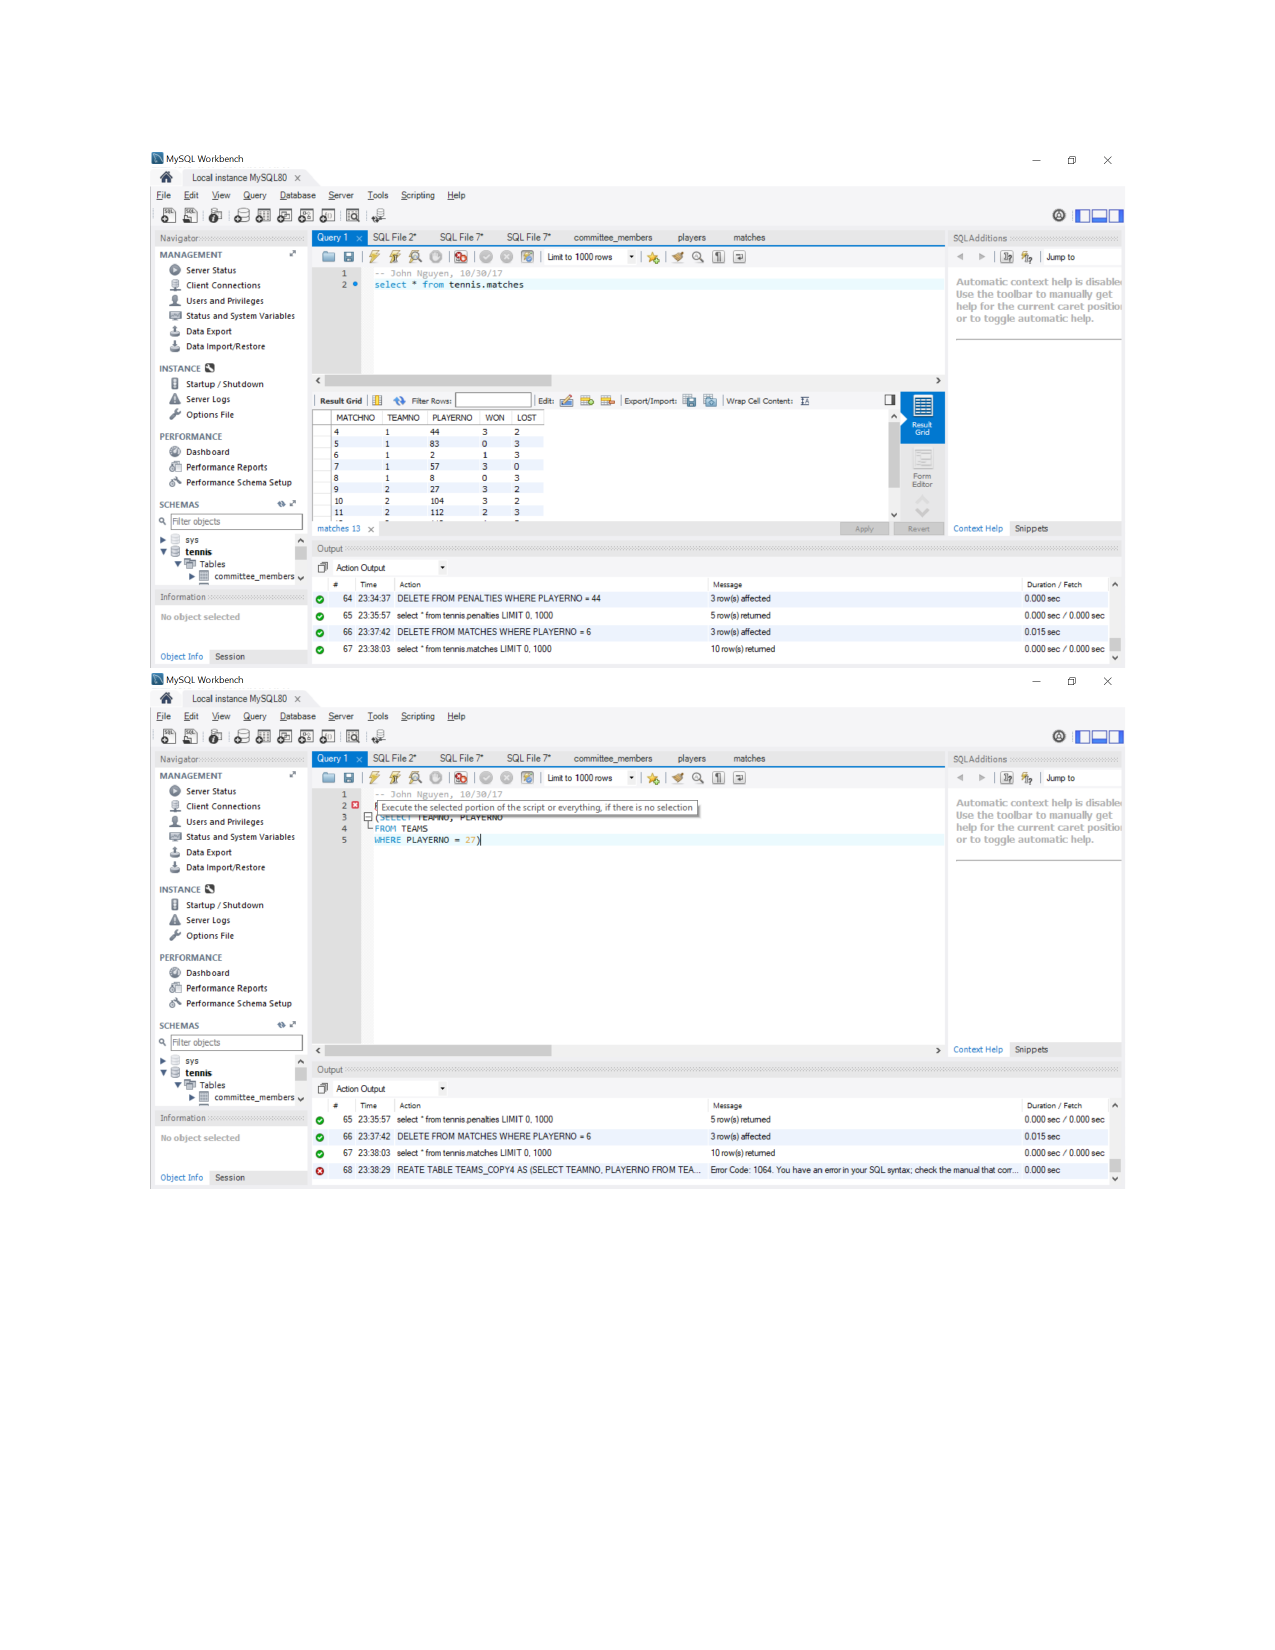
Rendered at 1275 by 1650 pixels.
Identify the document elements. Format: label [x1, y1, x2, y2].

picture [150, 670, 1125, 1189]
picture [150, 150, 1125, 668]
